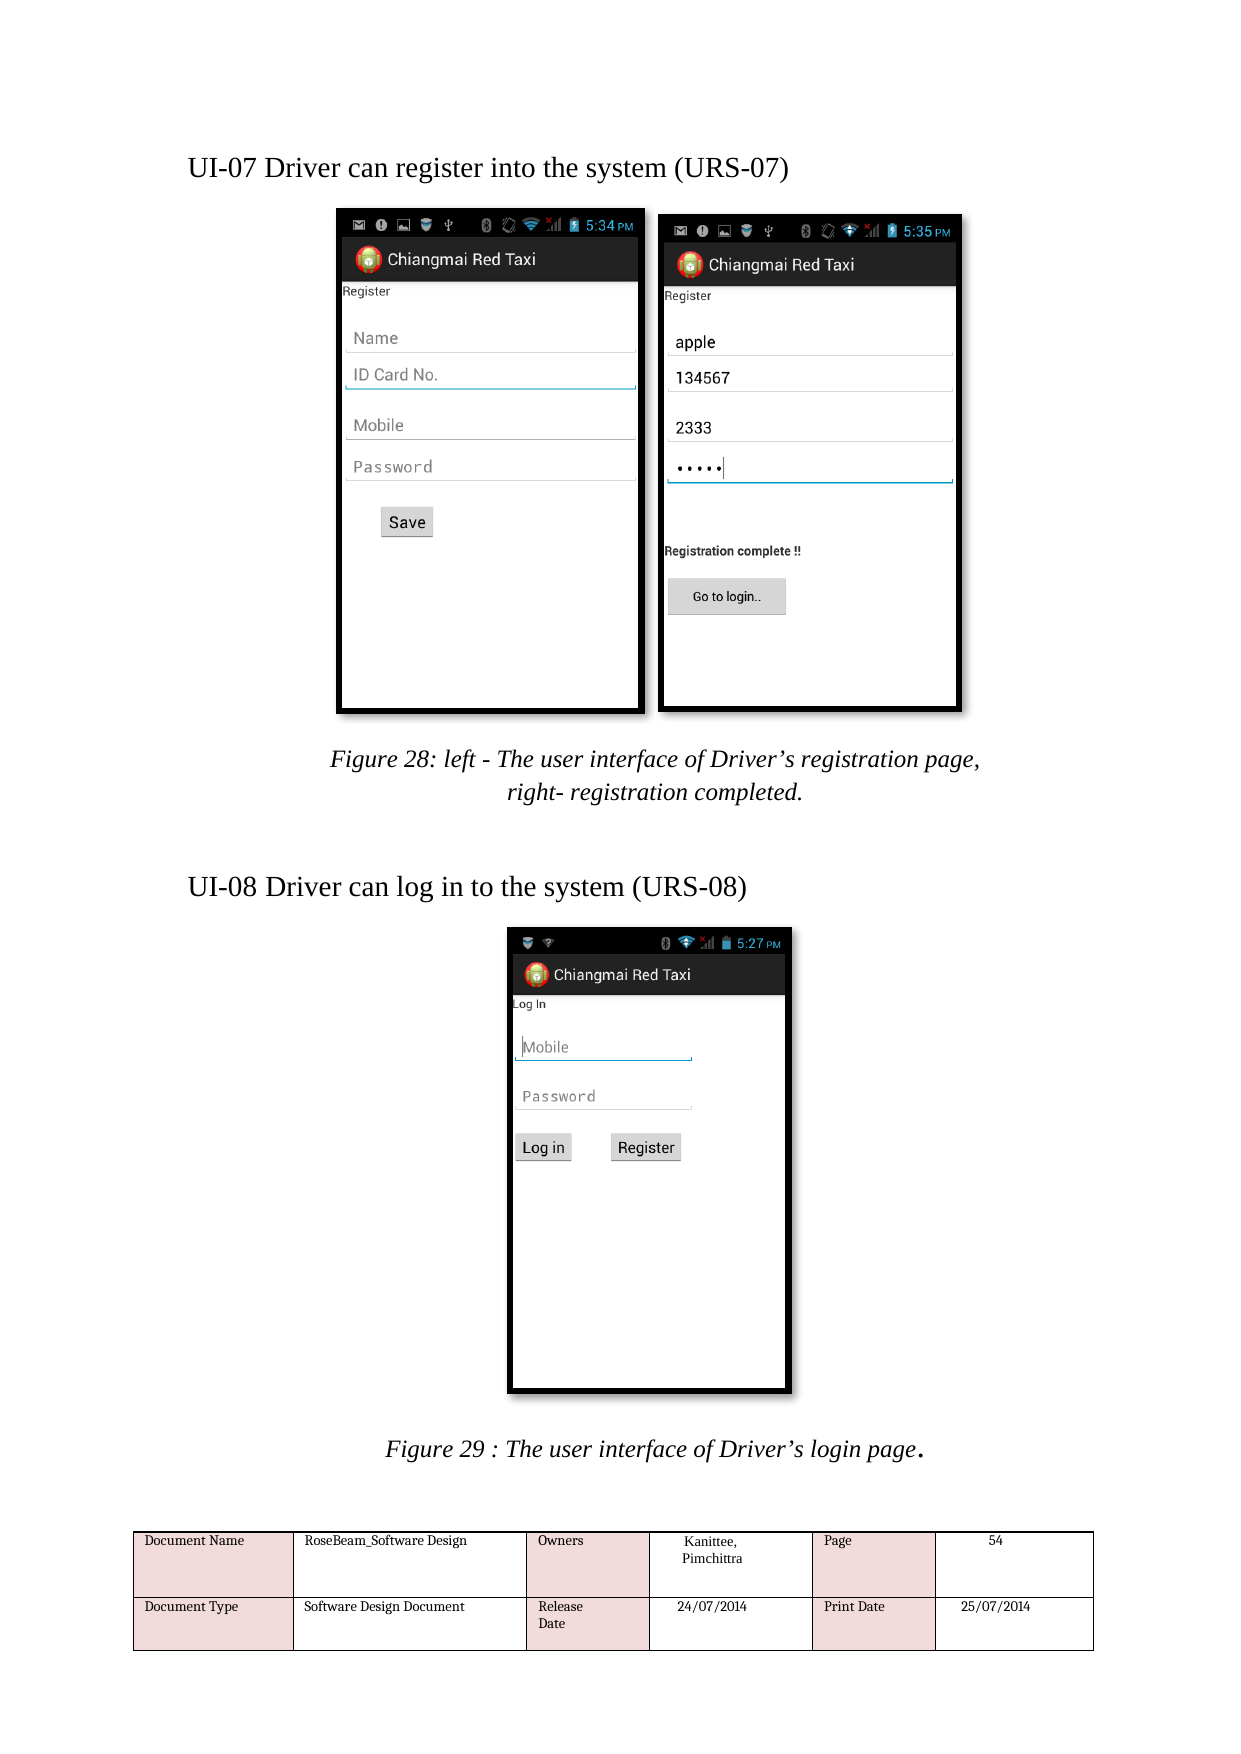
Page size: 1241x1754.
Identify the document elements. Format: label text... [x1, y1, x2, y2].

picture [342, 214, 638, 708]
text Figure 29 : The user interface of Driver’s login page. [187, 1426, 1123, 1464]
picture [513, 933, 785, 1388]
text UI-08 Driver can log in to the system (URS-08) [187, 869, 1123, 903]
text UI-07 Driver can register into the system (URS-07) [187, 150, 1123, 183]
text Figure 28: left - The user interface of Driver’s registration page, [187, 744, 1123, 773]
text right- registration completed. [187, 777, 1123, 806]
picture [664, 220, 956, 706]
